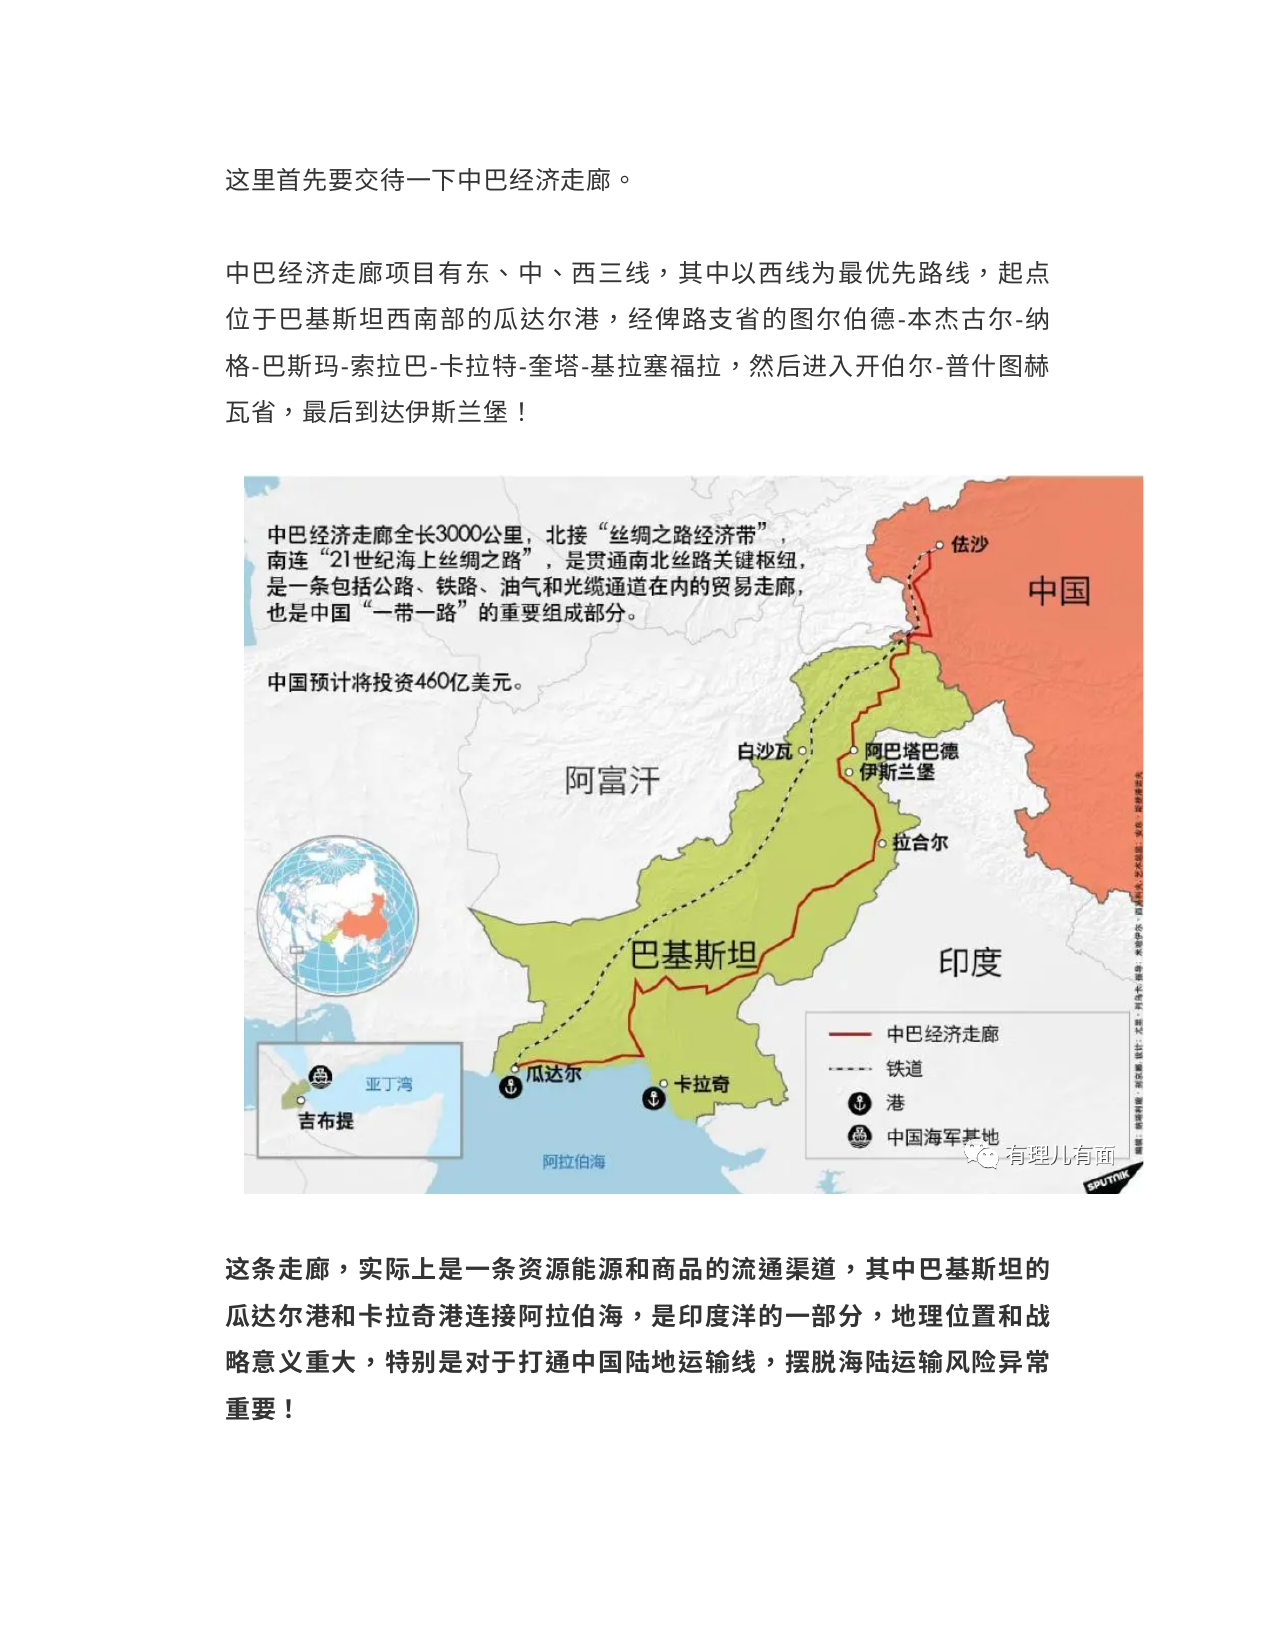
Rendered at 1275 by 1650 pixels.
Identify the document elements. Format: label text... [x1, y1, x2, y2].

picture [243, 475, 1144, 1194]
text 这里首先要交待一下中巴经济走廊。 [225, 150, 1050, 196]
text 中巴经济走廊项目有东、中、西三线，其中以西线为最优先路线，起点位于巴基斯坦西南部的瓜达尔港，经俾路支省的图尔伯德-本杰古尔-纳格-巴斯玛-索拉巴-卡拉特-奎塔-基拉塞福拉，然后进入开伯尔-普什图赫瓦省，最后到达伊斯兰堡！ [225, 243, 1050, 429]
text 这条走廊，实际上是一条资源能源和商品的流通渠道，其中巴基斯坦的瓜达尔港和卡拉奇港连接阿拉伯海，是印度洋的一部分，地理位置和战略意义重大，特别是对于打通中国陆地运输线，摆脱海陆运输风险异常重要！ [225, 1239, 1050, 1425]
